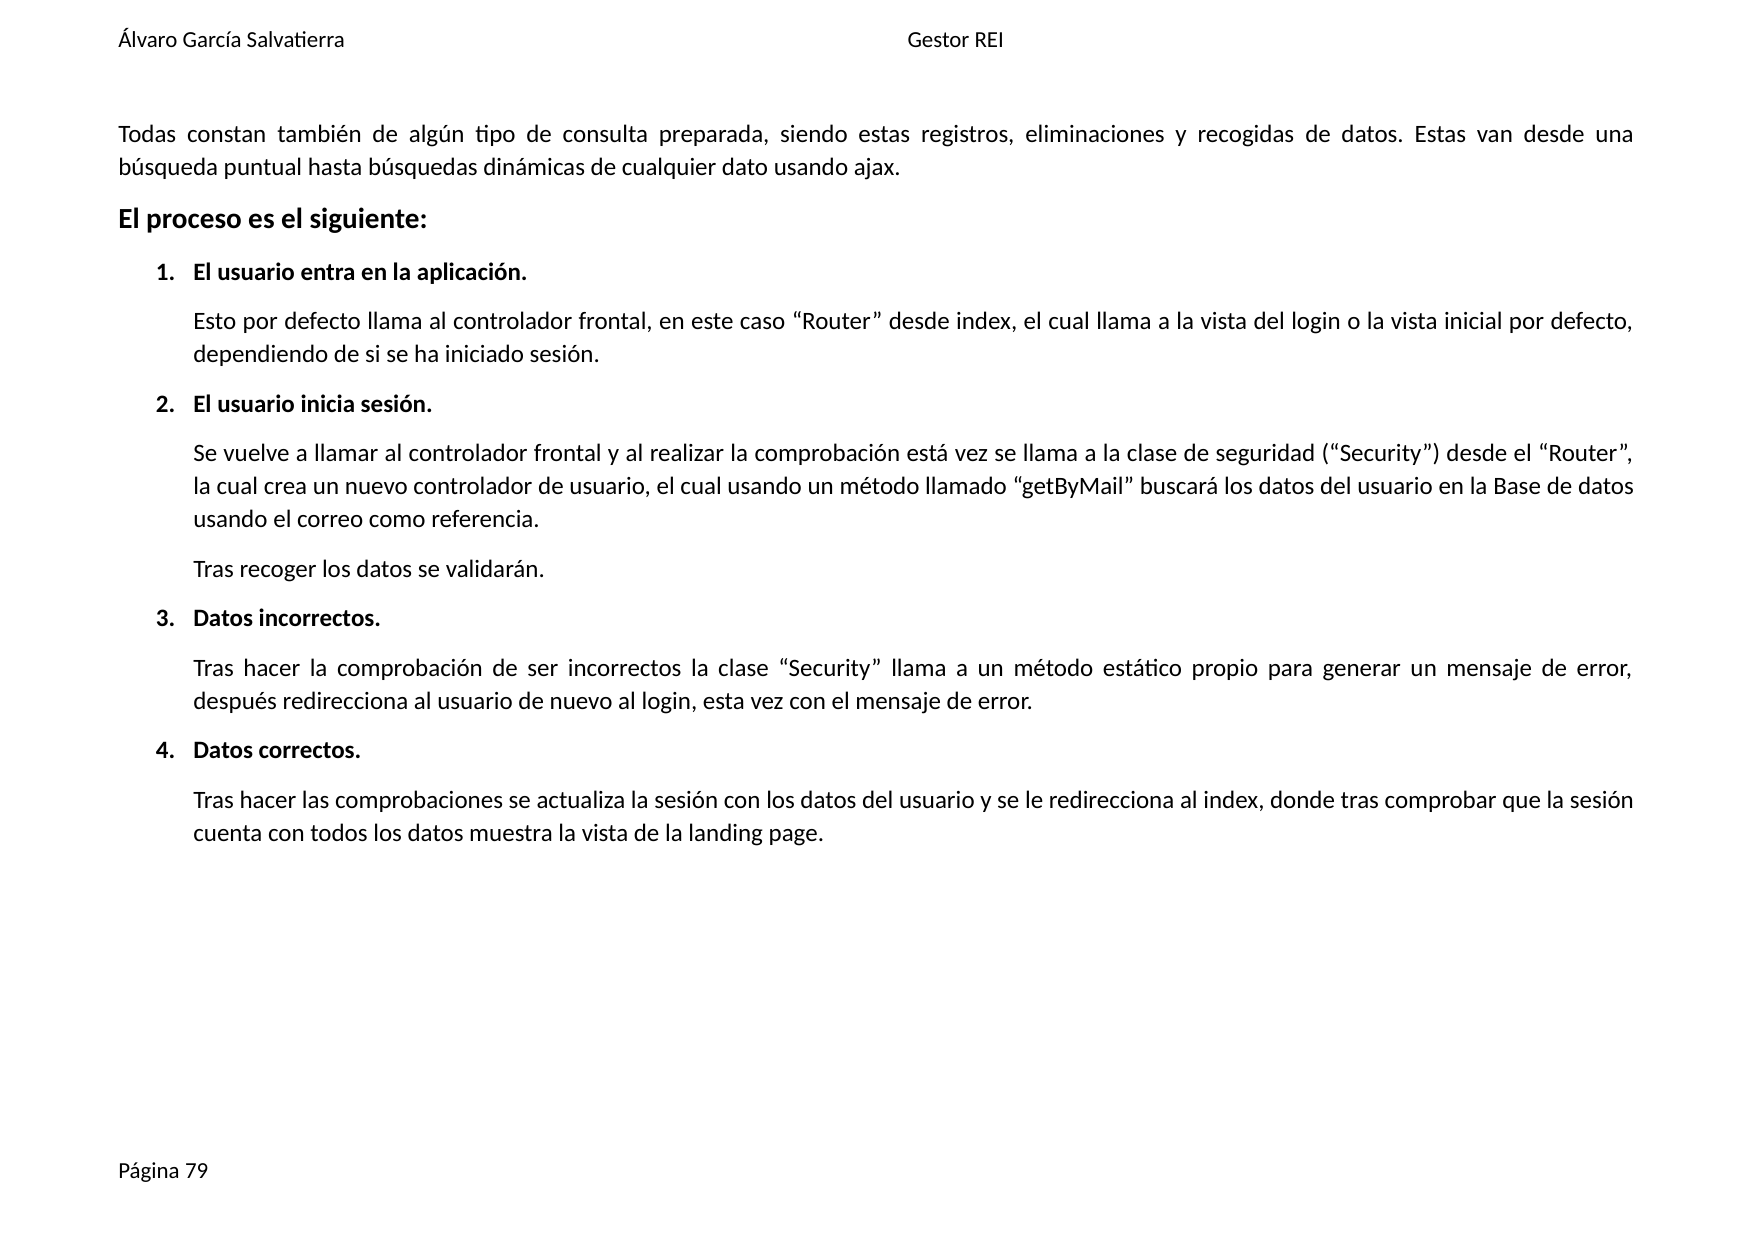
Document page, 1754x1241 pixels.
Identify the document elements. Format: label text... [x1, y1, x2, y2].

text Se vuelve a llamar al controlador frontal y al realizar la comprobación está vez se llama a la clase de seguridad (“Security”) desde el “Router”, la cual crea un nuevo controlador de usuario, el cual usando un método llamado “getByMail” buscará los datos del usuario en la Base de datos usando el correo como referencia. [193, 437, 1636, 534]
list Datos incorrectos. [156, 602, 1636, 633]
list El usuario entra en la aplicación. [156, 256, 1636, 286]
text Todas constan también de algún tipo de consulta preparada, siendo estas registros, eliminaciones y recogidas de datos. Estas van desde una búsqueda puntual hasta búsquedas dinámicas de cualquier dato usando ajax. [118, 118, 1636, 182]
text Esto por defecto llama al controlador frontal, en este caso “Router” desde index, el cual llama a la vista del login o la vista inicial por defecto, dependiendo de si se ha iniciado sesión. [193, 305, 1636, 369]
list El usuario inicia sesión. [156, 388, 1636, 418]
list Datos correctos. [156, 734, 1636, 765]
text Tras recoger los datos se validarán. [193, 553, 1636, 583]
text Tras hacer la comprobación de ser incorrectos la clase “Security” llama a un método estático propio para generar un mensaje de error, después redirecciona al usuario de nuevo al login, esta vez con el mensaje de error. [193, 652, 1636, 715]
text Tras hacer las comprobaciones se actualiza la sesión con los datos del usuario y se le redirecciona al index, donde tras comprobar que la sesión cuenta con todos los datos muestra la vista de la landing page. [193, 784, 1636, 847]
text El proceso es el siguiente: [118, 201, 1636, 236]
